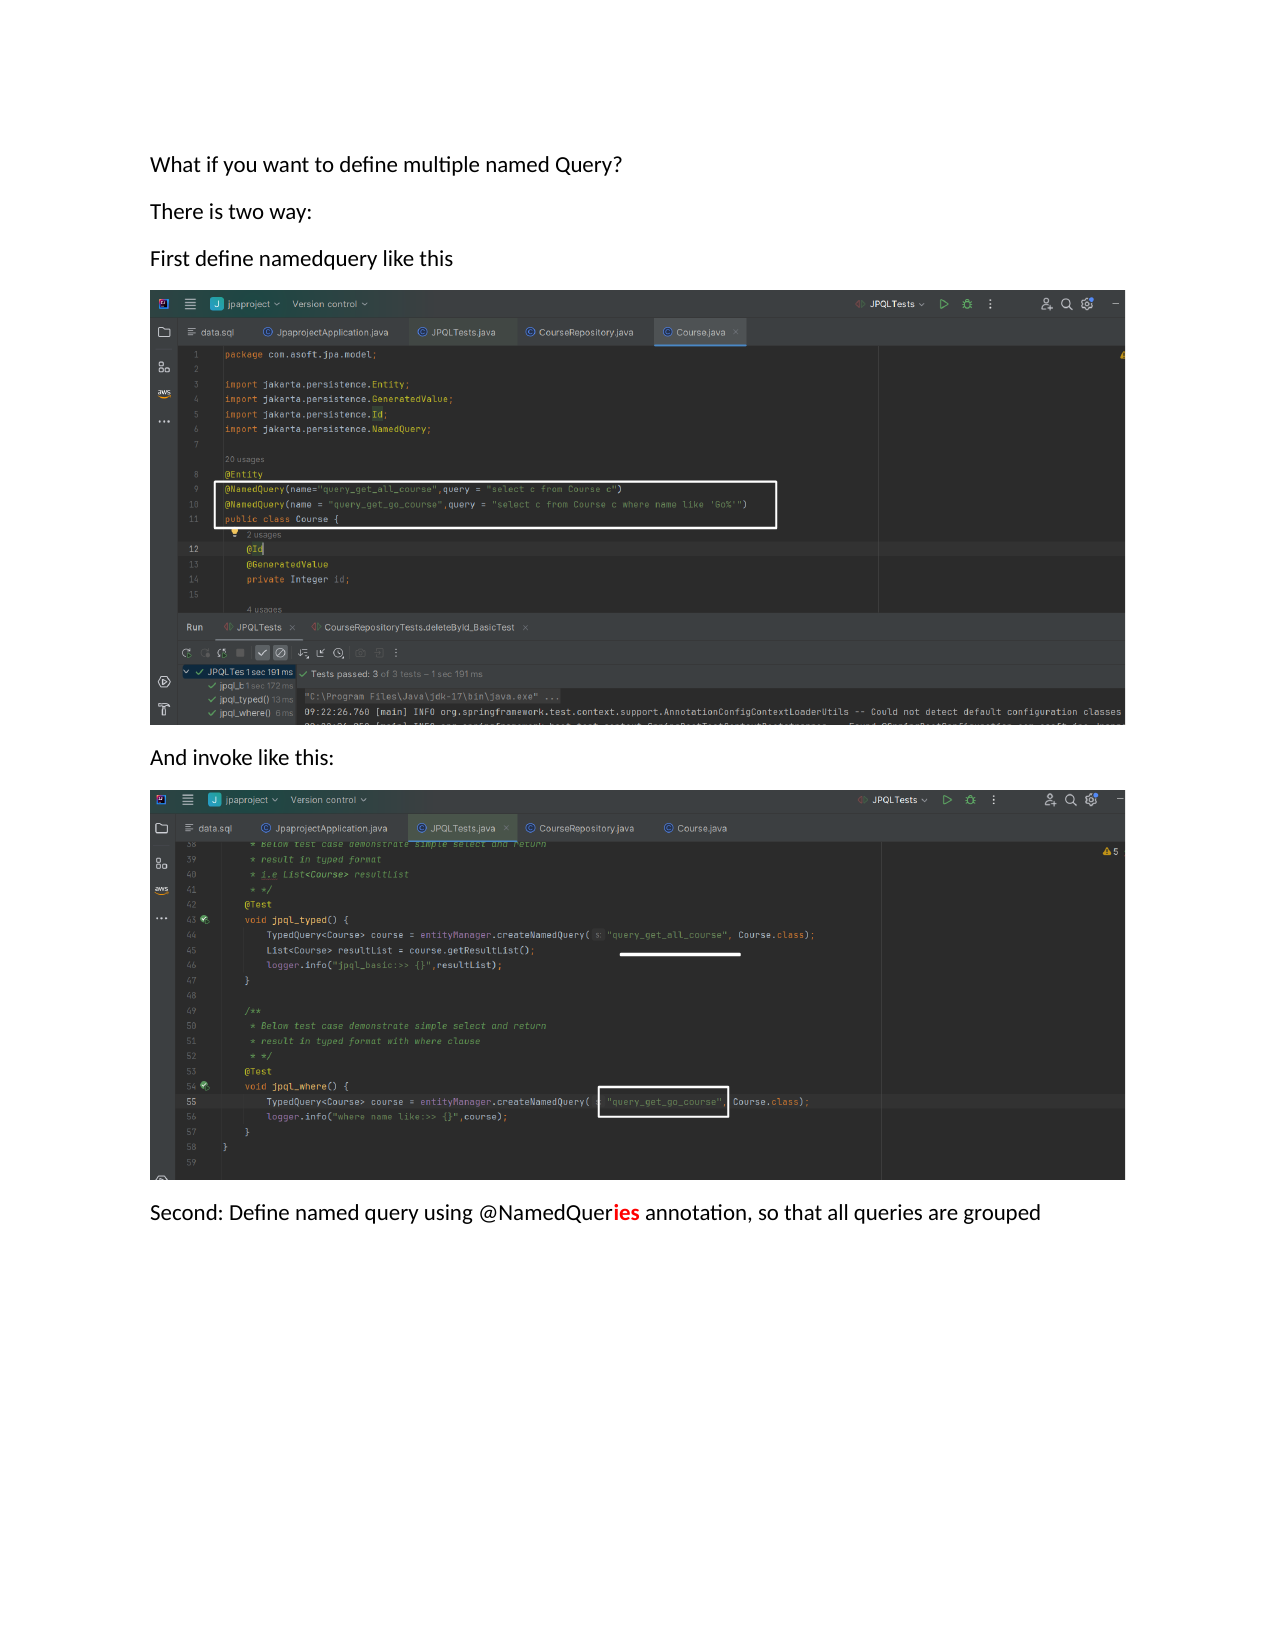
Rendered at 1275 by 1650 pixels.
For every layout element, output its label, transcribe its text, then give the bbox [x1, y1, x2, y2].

picture [150, 290, 1125, 725]
text And invoke like this: [150, 743, 1125, 771]
text Second: Define named query using @NamedQueries annotation, so that all queries are grouped [150, 1198, 1125, 1226]
text There is two way: [150, 197, 1125, 225]
text First define namedquery like this [150, 244, 1125, 272]
picture [150, 790, 1125, 1180]
text What if you want to define multiple named Query? [150, 150, 1125, 178]
